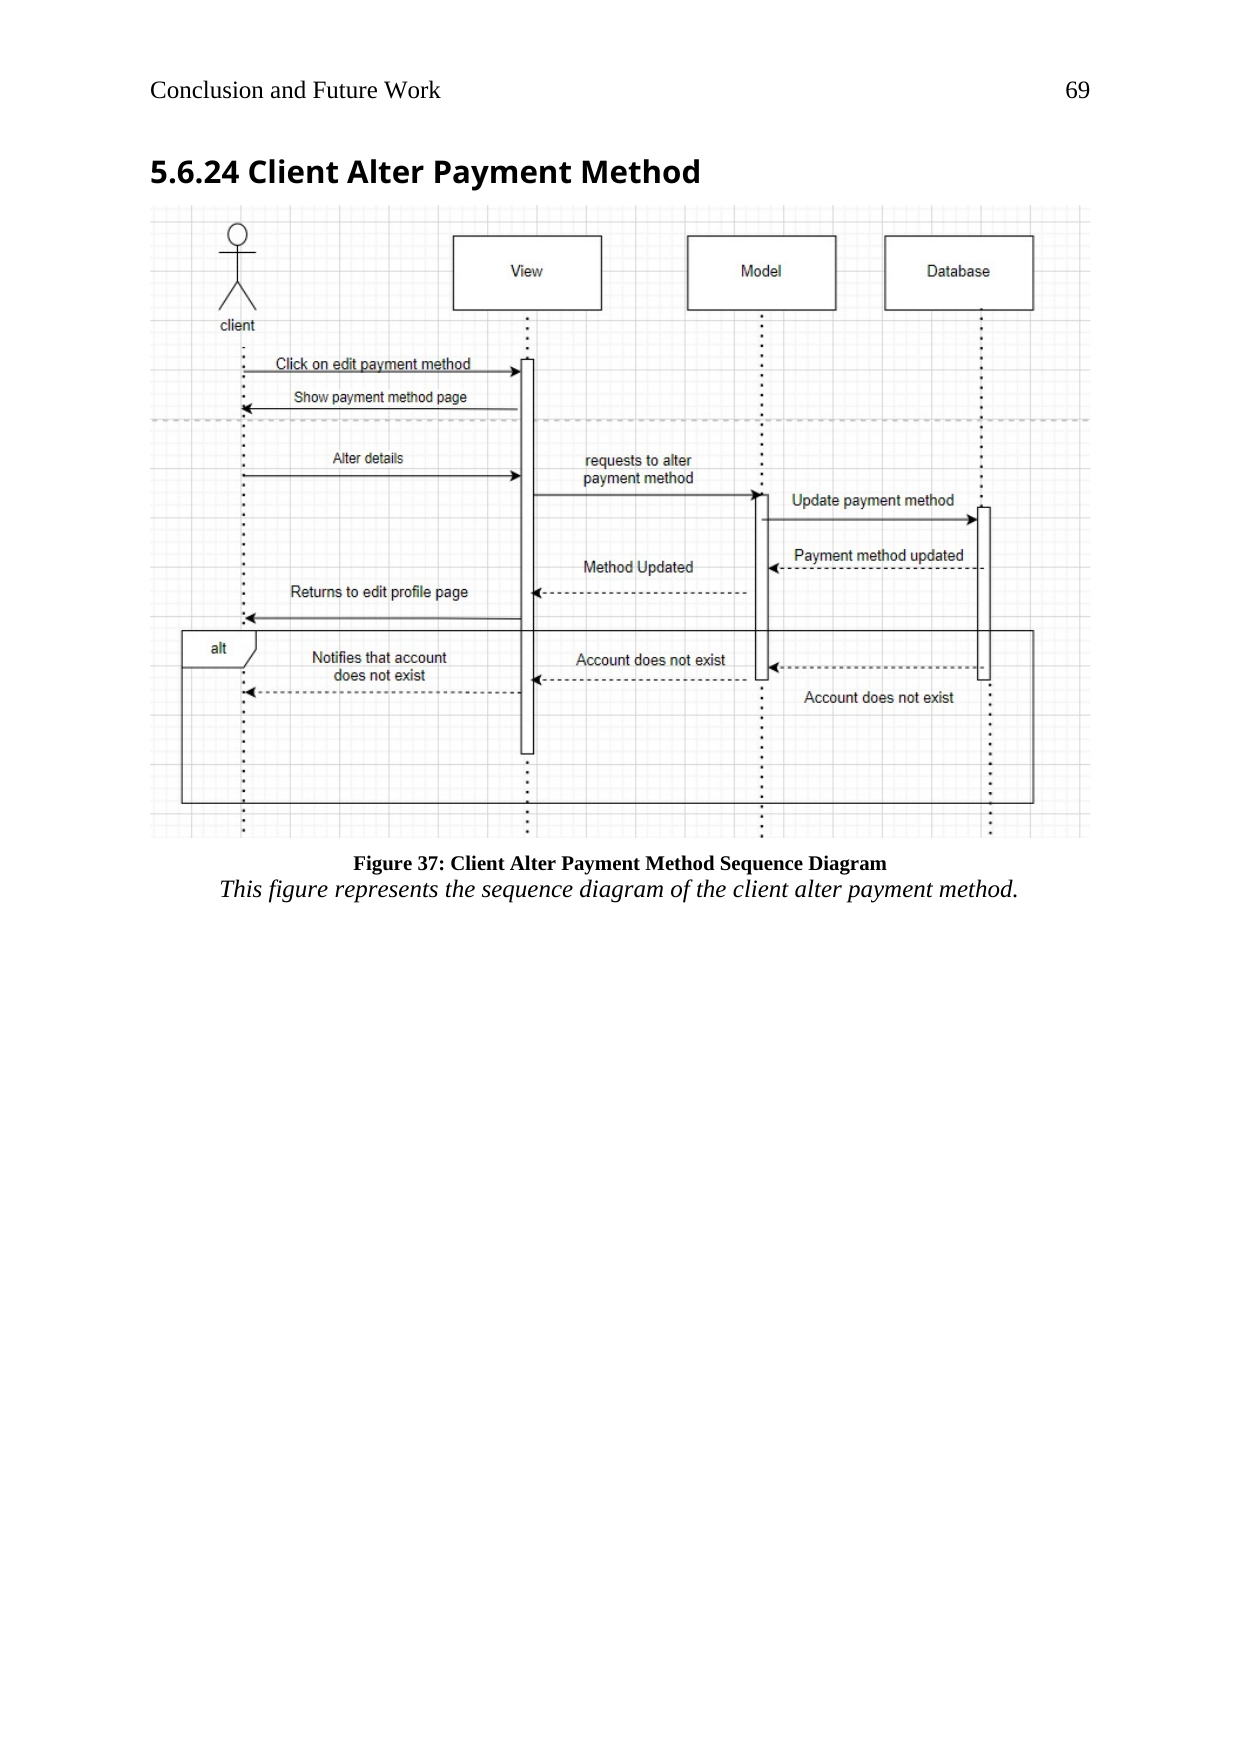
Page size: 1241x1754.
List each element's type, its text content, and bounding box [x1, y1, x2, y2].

text Figure 37: Client Alter Payment Method Sequence Diagram [150, 851, 1090, 874]
picture [150, 205, 1091, 838]
text This figure represents the sequence diagram of the client alter payment method. [150, 874, 1090, 903]
subtitle Client Alter Payment Method [150, 150, 1090, 193]
